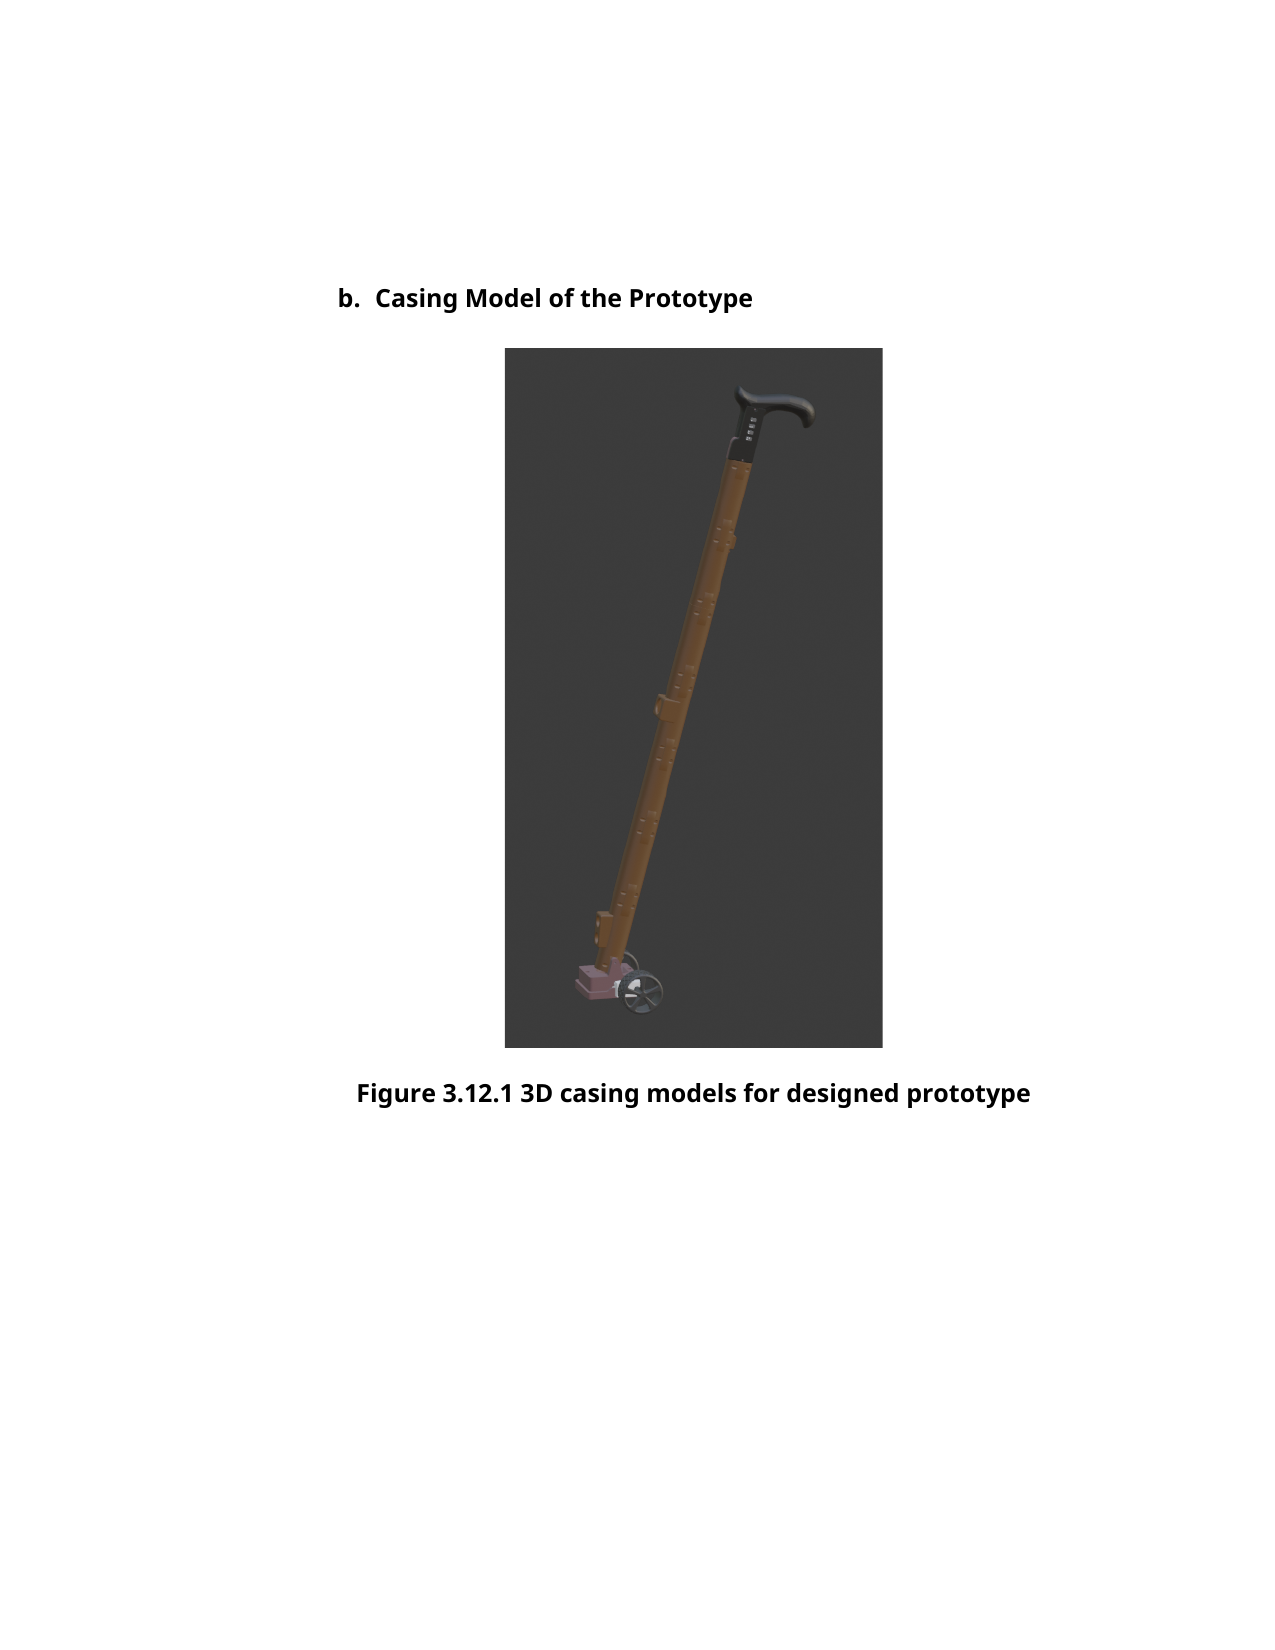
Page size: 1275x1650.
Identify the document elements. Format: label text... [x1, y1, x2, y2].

text Figure 3.12.1 3D casing models for designed prototype [262, 1076, 1125, 1110]
picture [504, 348, 883, 1048]
list Casing Model of the Prototype [337, 281, 1125, 315]
